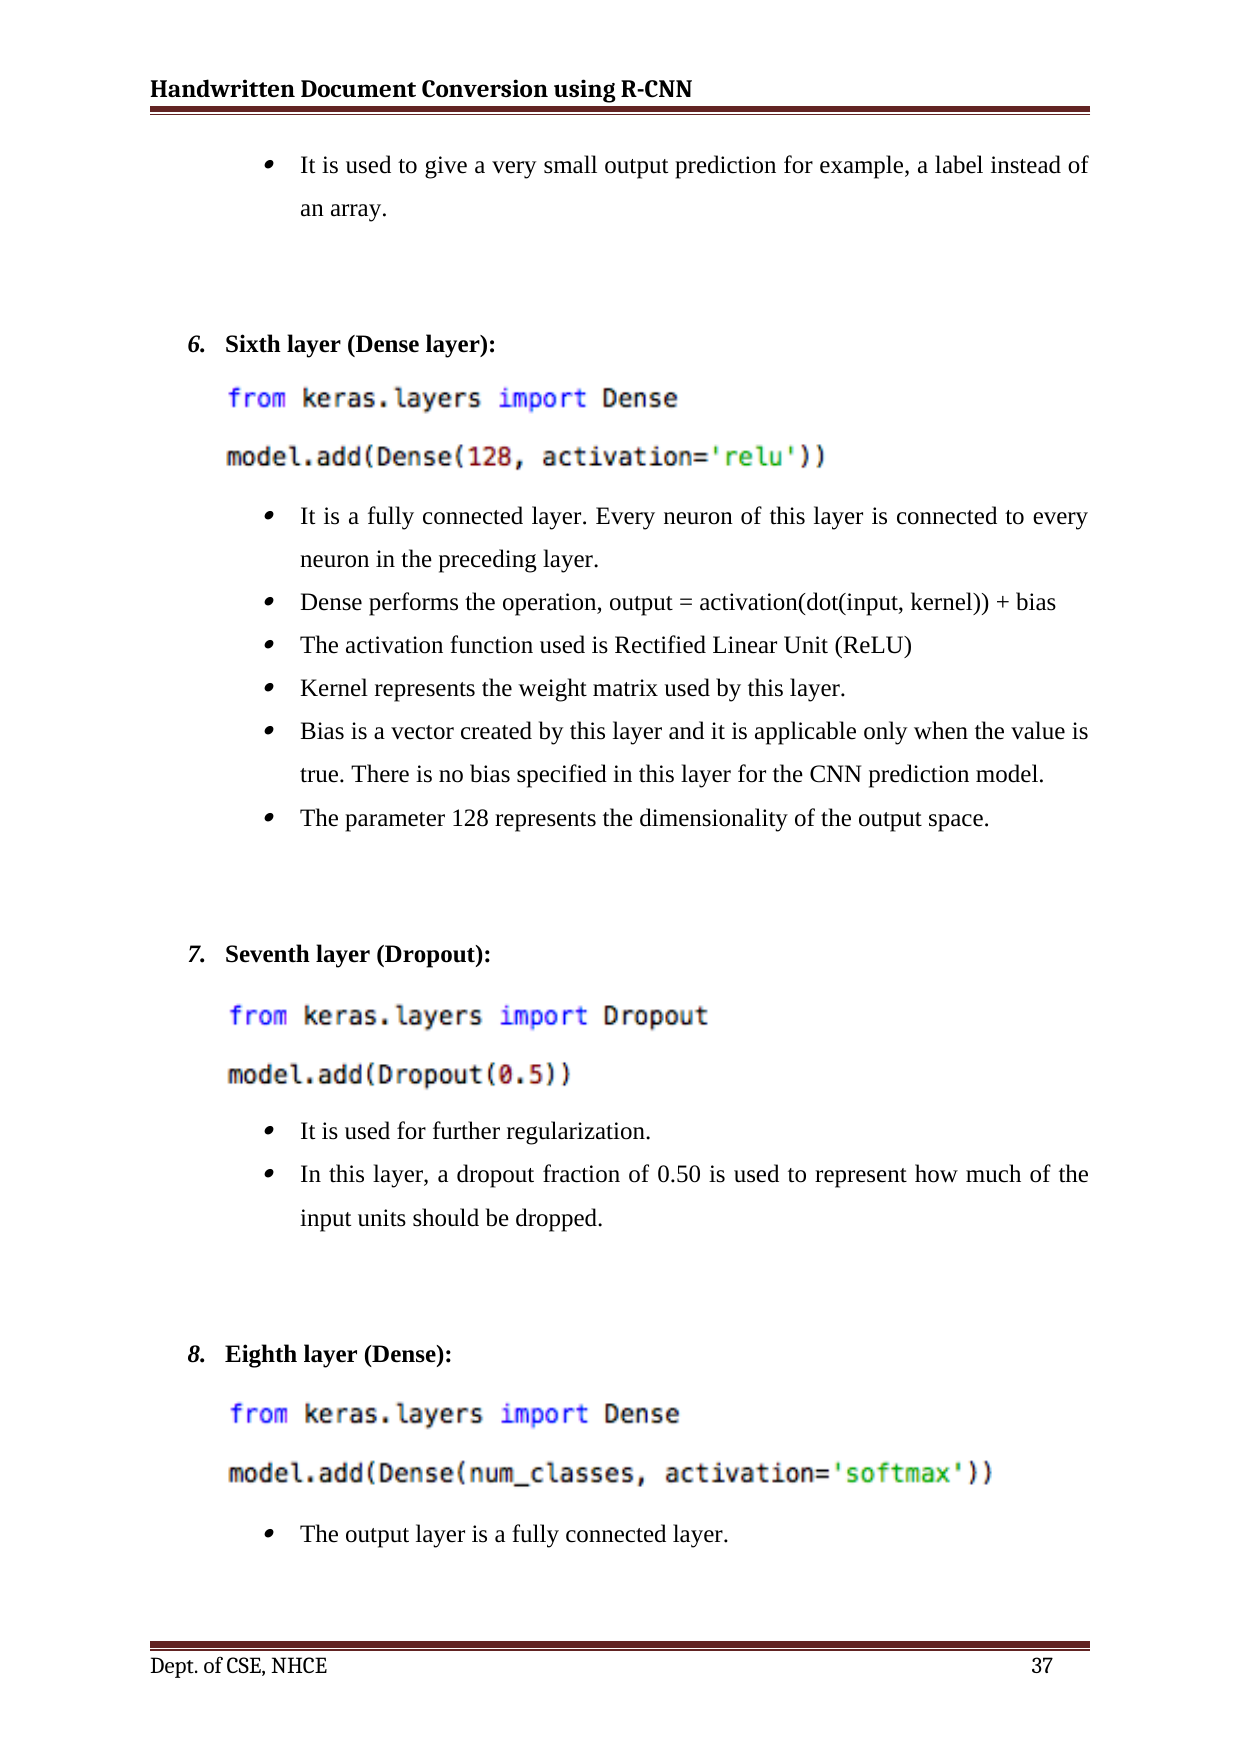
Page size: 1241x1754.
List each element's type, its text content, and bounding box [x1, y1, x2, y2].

list Dense performs the operation, output = activation(dot(input, kernel)) + bias [262, 587, 1090, 616]
list In this layer, a dropout fraction of 0.50 is used to represent how much of the input units should be dropped. [262, 1159, 1090, 1231]
list Bias is a vector created by this layer and it is applicable only when the value is true. There is no bias specified in this layer for the CNN prediction model. [262, 716, 1090, 788]
picture [225, 1382, 1018, 1506]
list The activation function used is Rectified Linear Unit (ReLU) [262, 630, 1090, 659]
list Eighth layer (Dense): [187, 1339, 1090, 1368]
picture [225, 982, 739, 1103]
list Sixth layer (Dense layer): [187, 329, 1090, 358]
list Kernel represents the weight matrix used by this layer. [262, 673, 1090, 702]
list The parameter 128 represents the dimensionality of the output space. [262, 803, 1090, 831]
list It is a fully connected layer. Every neuron of this layer is connected to every neuron in the preceding layer. [262, 501, 1090, 573]
list The output layer is a fully connected layer. [262, 1519, 1090, 1548]
list It is used to give a very small output prediction for example, a label instead of an array. [262, 150, 1090, 222]
picture [225, 372, 863, 487]
list It is used for further regularization. [262, 1116, 1090, 1145]
list Seventh layer (Dropout): [187, 939, 1090, 968]
